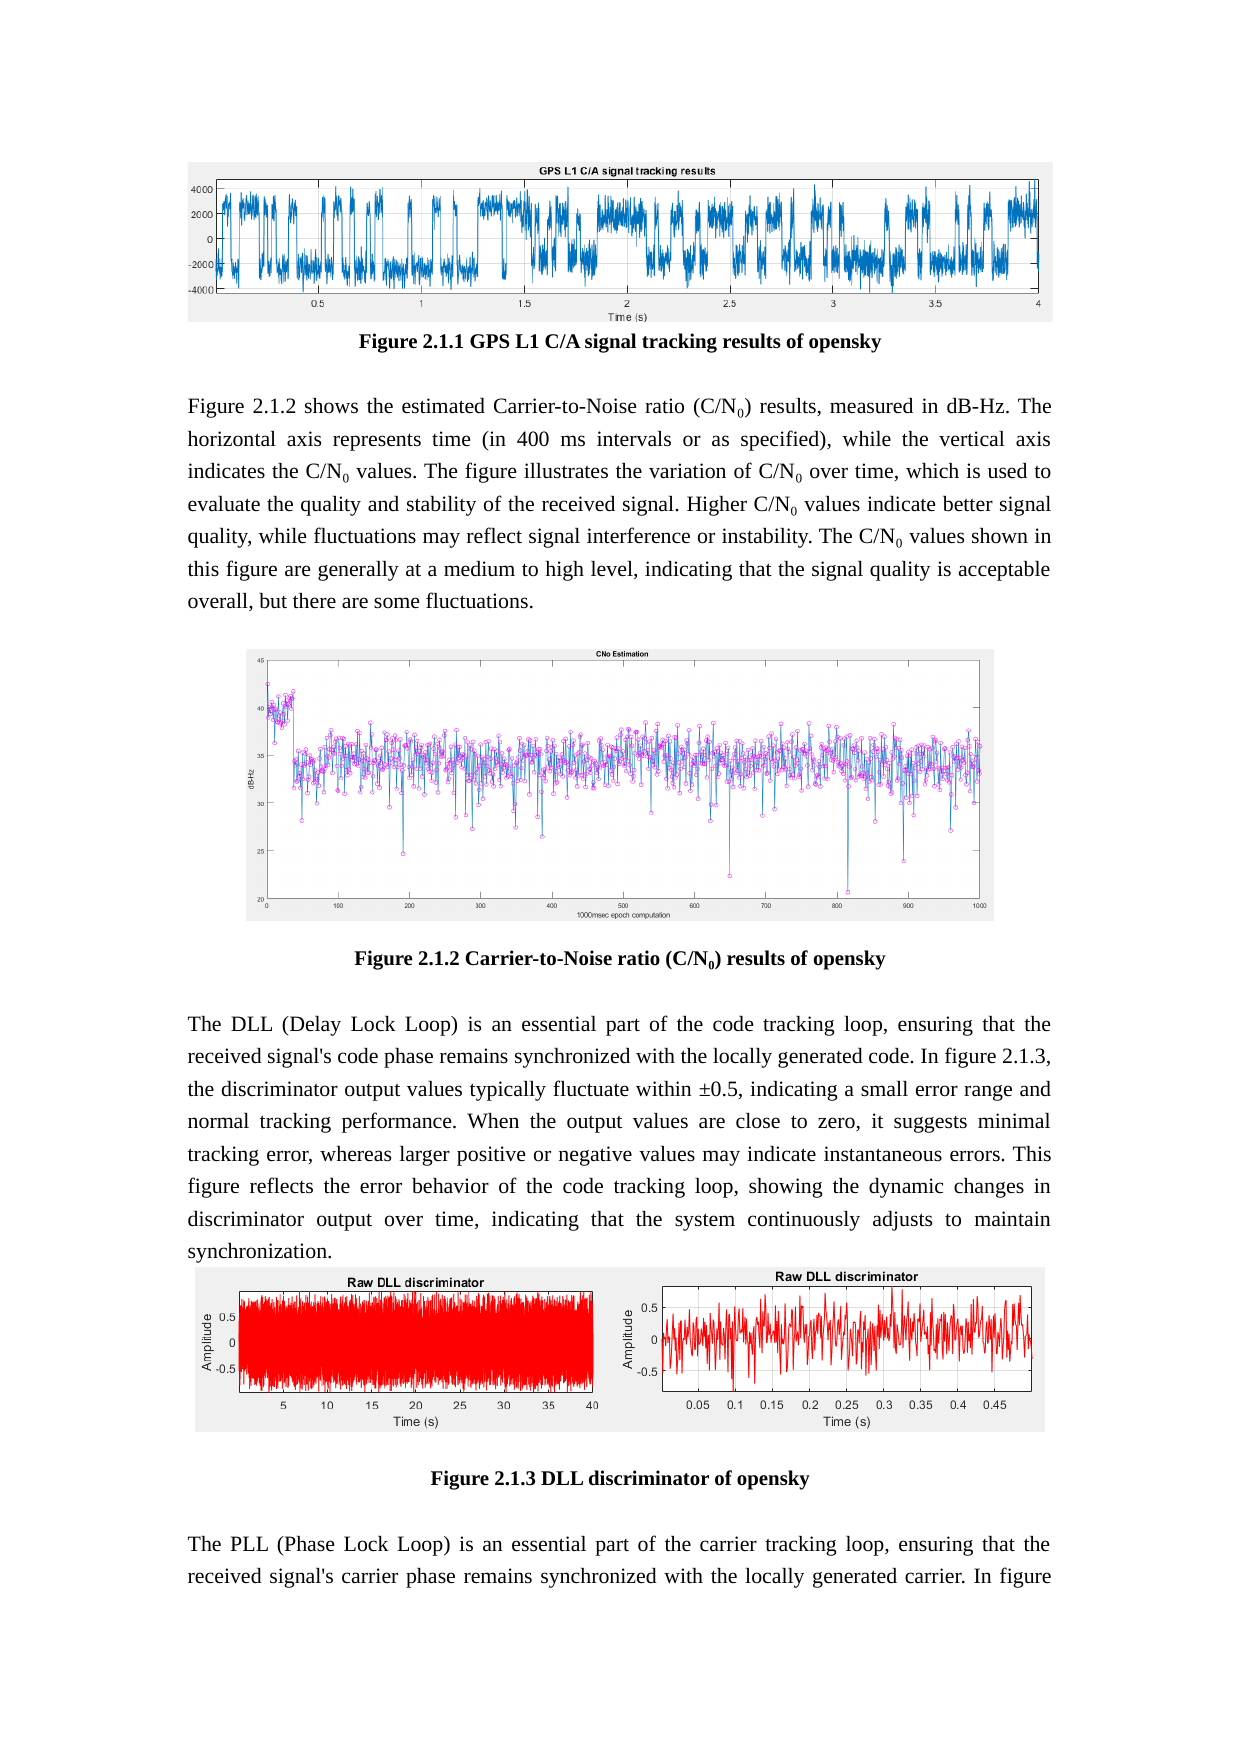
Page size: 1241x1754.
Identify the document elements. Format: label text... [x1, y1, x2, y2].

text Figure 2.1.1 GPS L1 C/A signal tracking results of opensky [187, 324, 1053, 357]
text Figure 2.1.3 DLL discriminator of opensky [187, 1462, 1053, 1494]
text Figure 2.1.2 shows the estimated Carrier-to-Noise ratio (C/N₀) results, measured in dB-Hz. The horizontal axis represents time (in 400 ms intervals or as specified), while the vertical axis indicates the C/N₀ values. The figure illustrates the variation of C/N₀ over time, which is used to evaluate the quality and stability of the received signal. Higher C/N₀ values indicate better signal quality, while fluctuations may reflect signal interference or instability. The C/N₀ values shown in this figure are generally at a medium to high level, indicating that the signal quality is acceptable overall, but there are some fluctuations. [187, 389, 1053, 617]
text Figure 2.1.2 Carrier-to-Noise ratio (C/N₀) results of opensky [187, 942, 1053, 974]
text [187, 1527, 1053, 1592]
picture [195, 1267, 1045, 1432]
text The DLL (Delay Lock Loop) is an essential part of the code tracking loop, ensuring that the received signal's code phase remains synchronized with the locally generated code. In figure 2.1.3, the discriminator output values typically fluctuate within ±0.5, indicating a small error range and normal tracking performance. When the output values are close to zero, it suggests minimal tracking error, whereas larger positive or negative values may indicate instantaneous errors. This figure reflects the error behavior of the code tracking loop, showing the dynamic changes in discriminator output over time, indicating that the system continuously adjusts to maintain synchronization. [187, 1007, 1053, 1267]
picture [187, 162, 1053, 322]
picture [246, 649, 994, 921]
